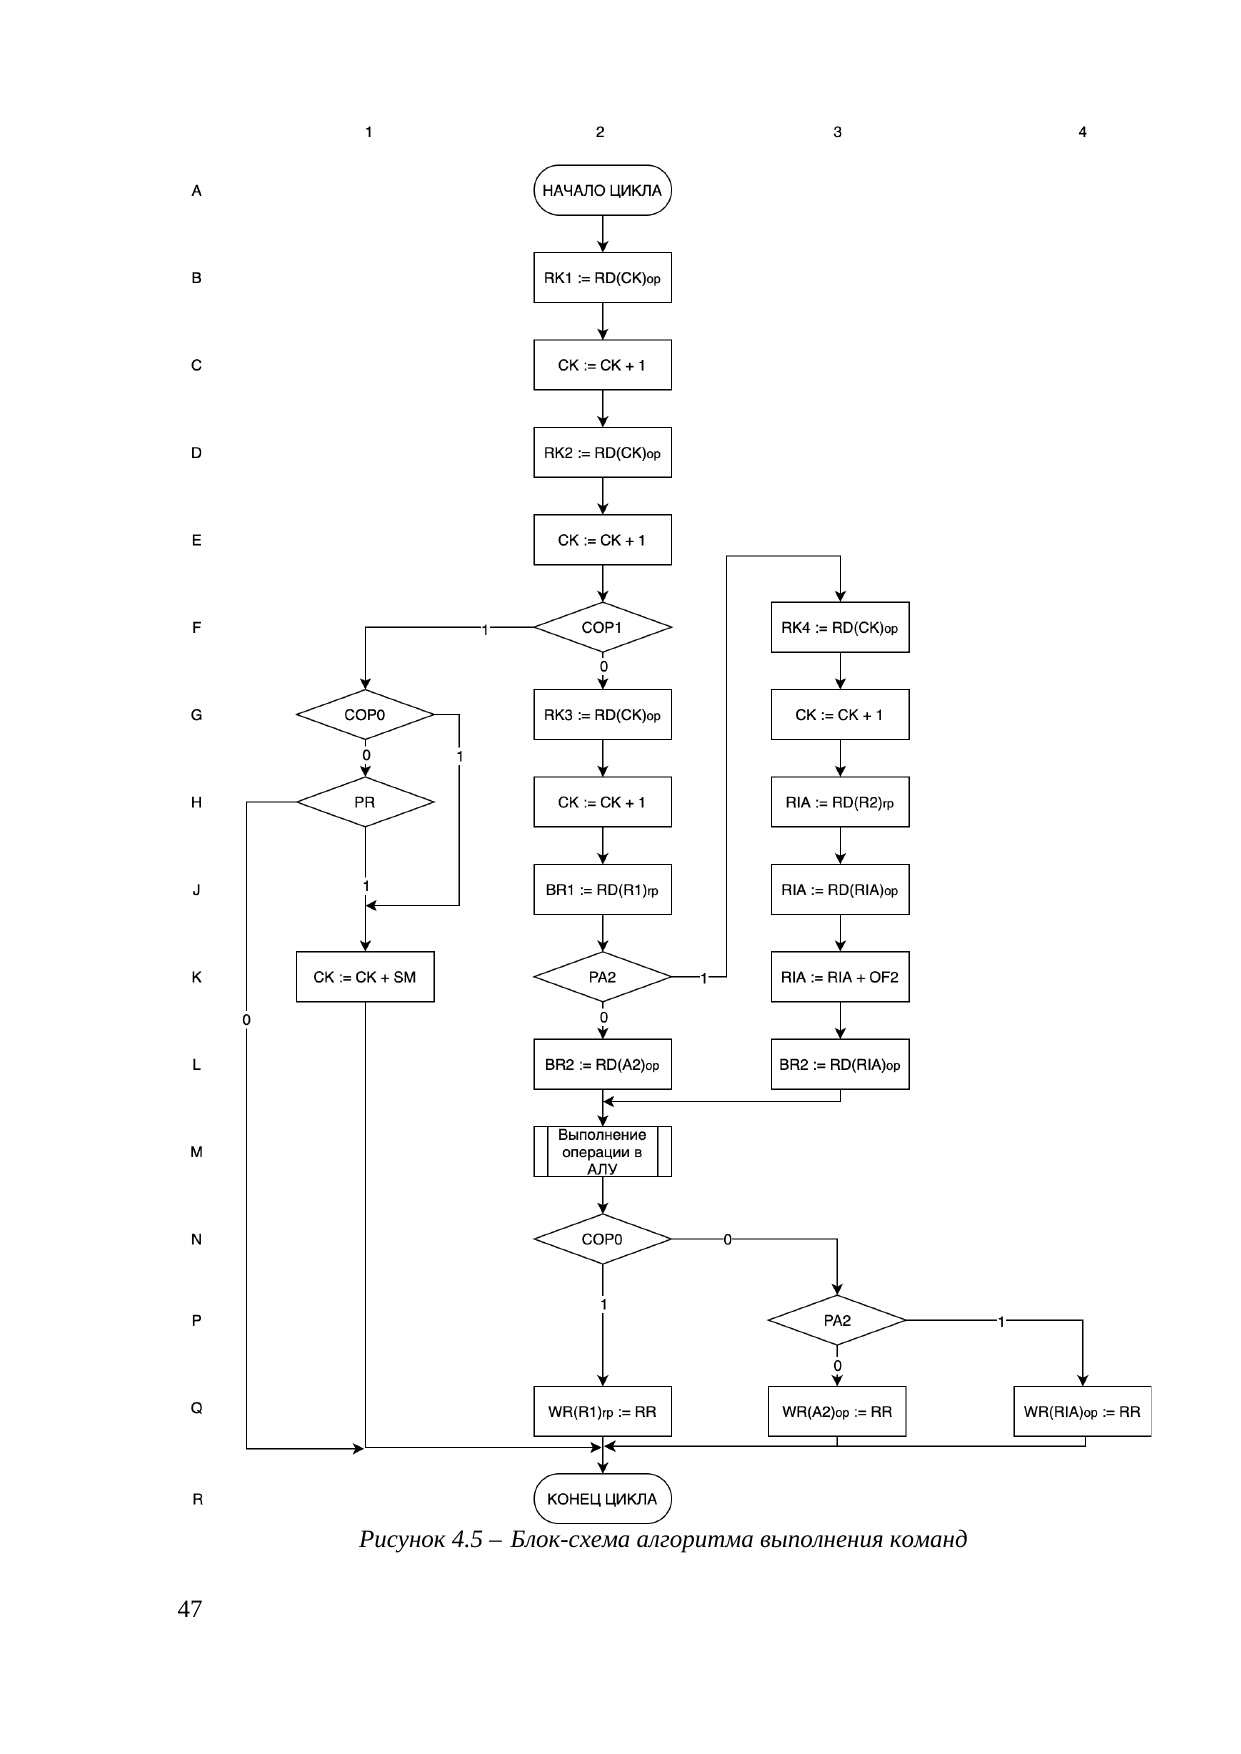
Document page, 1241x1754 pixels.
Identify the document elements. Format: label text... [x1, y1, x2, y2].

picture [177, 118, 1152, 1524]
text Рисунок 4.5 – Блок-схема алгоритма выполнения команд [177, 1524, 1152, 1553]
